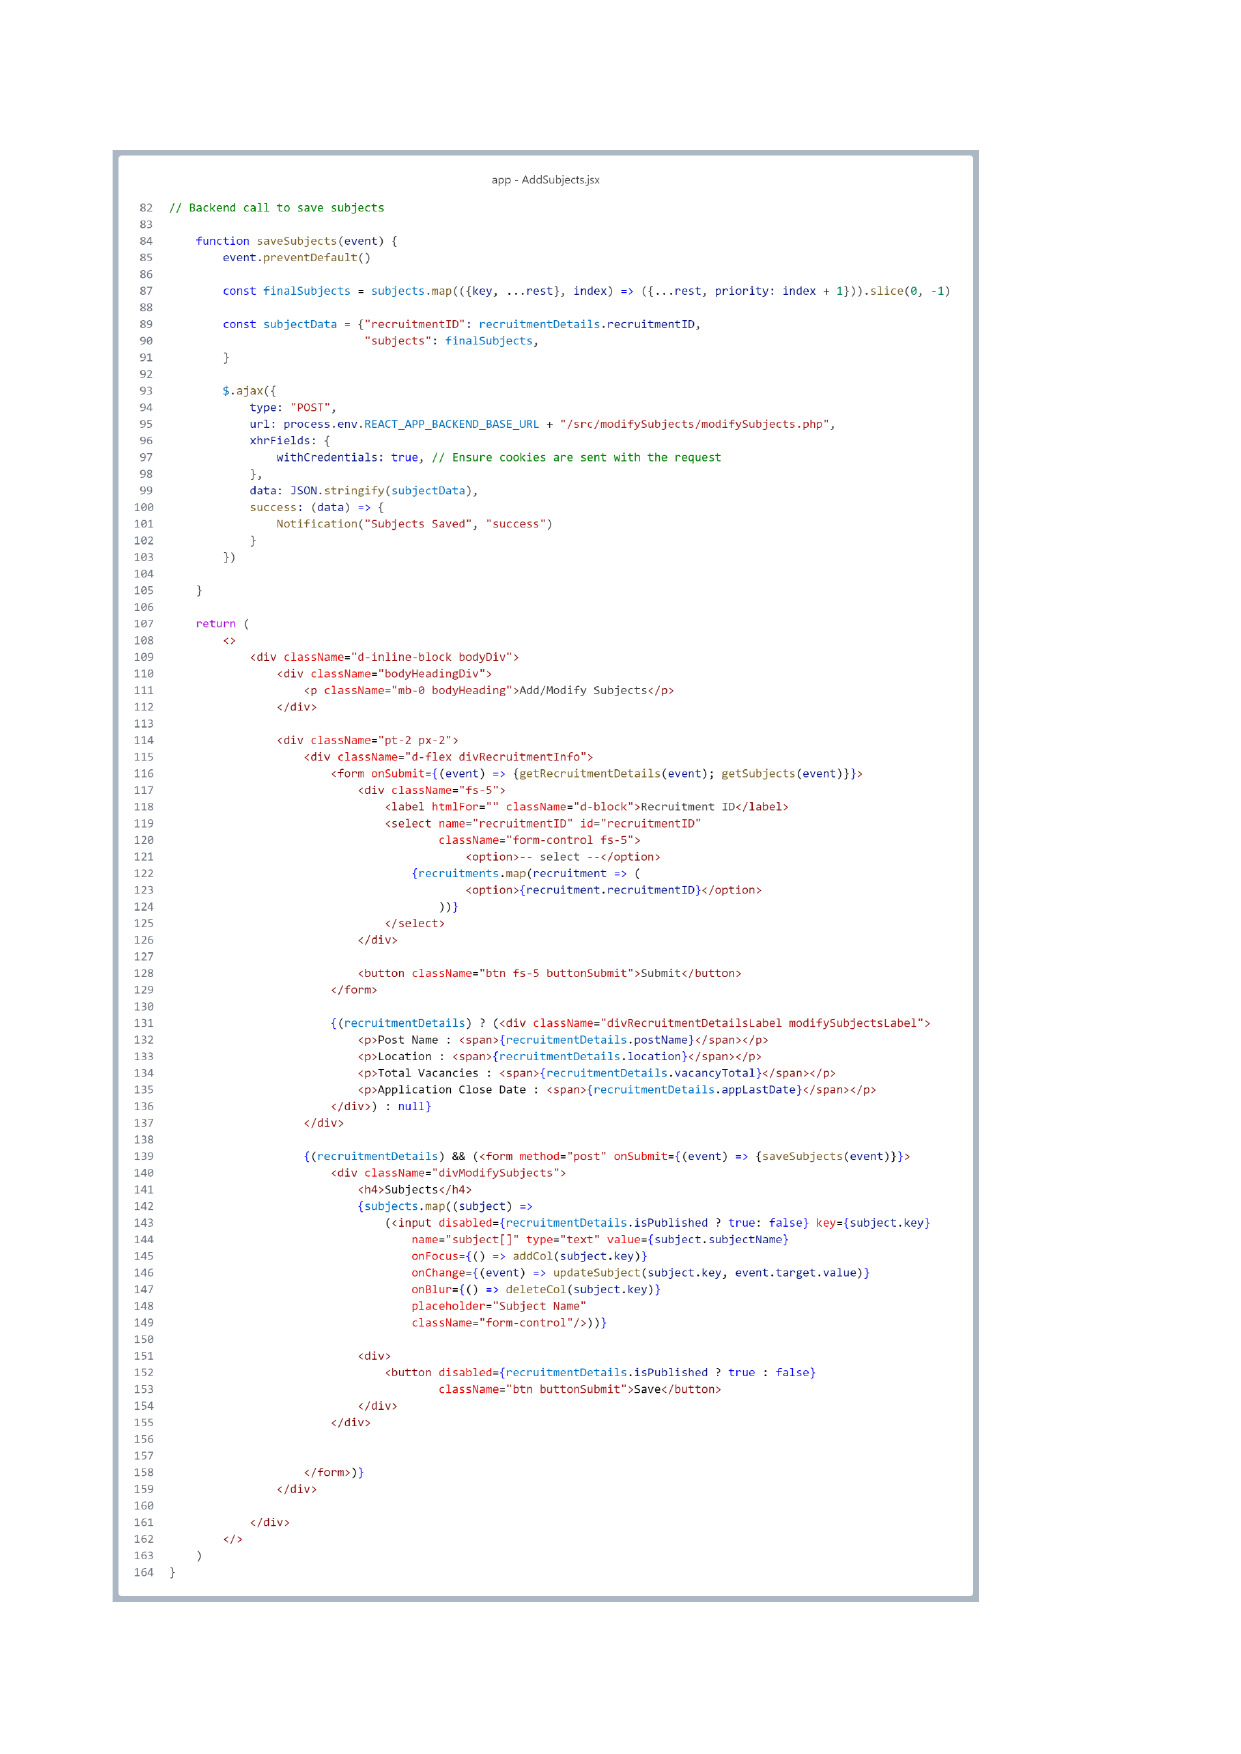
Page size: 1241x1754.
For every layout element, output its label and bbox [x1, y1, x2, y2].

picture [112, 150, 979, 1602]
